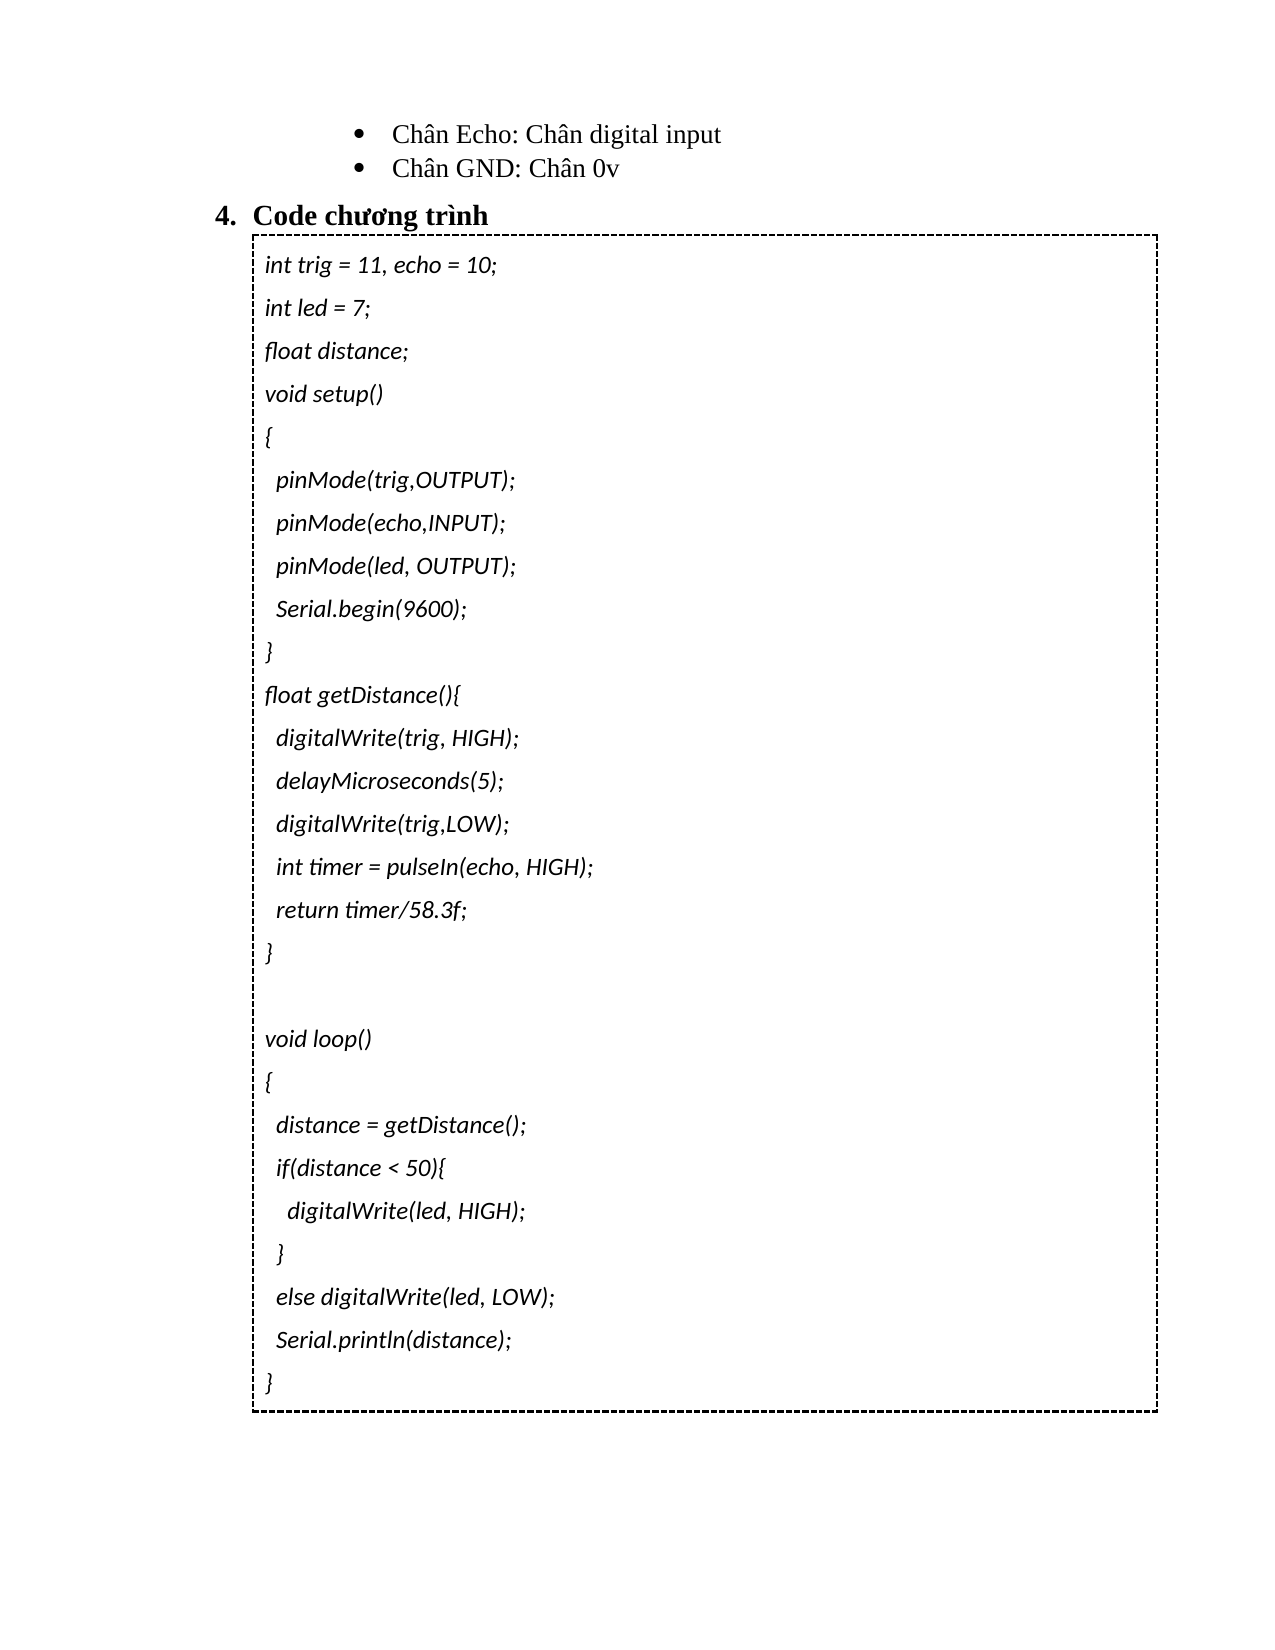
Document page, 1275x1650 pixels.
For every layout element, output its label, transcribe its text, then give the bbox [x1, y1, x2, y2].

subtitle Code chương trình [215, 198, 1157, 232]
list Chân GND: Chân 0v [354, 152, 1157, 183]
table_header int trig = 11, echo = 10; int led = 7; float distance; void setup() { pinMode(trig,OUTPUT); pinMode(echo,INPUT); pinMode(led, OUTPUT); Serial.begin(9600); } float getDistance(){ digitalWrite(trig, HIGH); delayMicroseconds(5); digitalWrite(trig,LOW); int timer = pulseIn(echo, HIGH); return timer/58.3f; } void loop() { distance = getDistance(); if(distance < 50){ digitalWrite(led, HIGH); } else digitalWrite(led, LOW); Serial.println(distance); } [253, 234, 1157, 1410]
list Chân Echo: Chân digital input [354, 118, 1157, 149]
